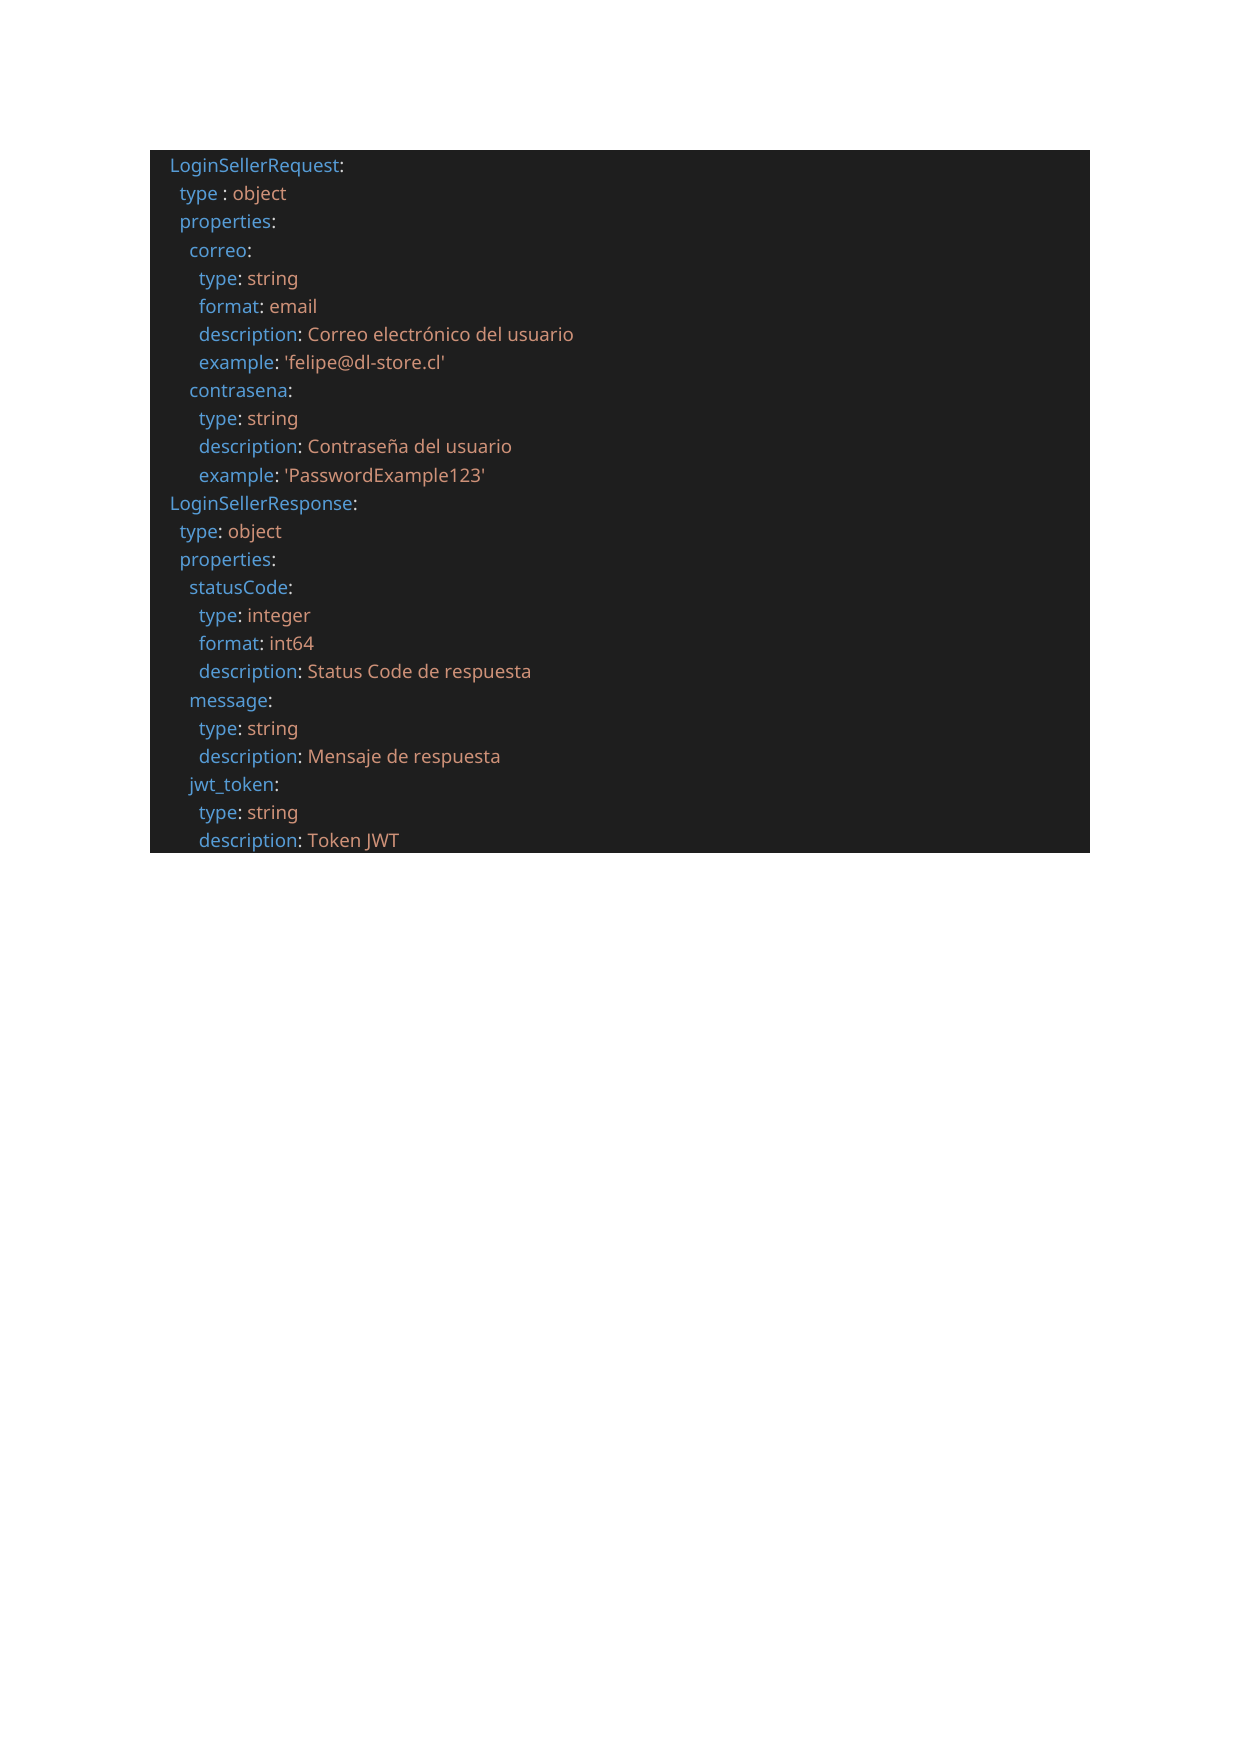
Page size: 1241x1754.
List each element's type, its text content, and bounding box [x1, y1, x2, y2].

text format: email [150, 291, 1090, 319]
text description: Contraseña del usuario [150, 431, 1090, 459]
text contrasena: [150, 375, 1090, 403]
text type: object [150, 516, 1090, 544]
text type: string [150, 797, 1090, 825]
text jwt_token: [150, 769, 1090, 797]
text description: Mensaje de respuesta [150, 741, 1090, 769]
text type: string [150, 403, 1090, 431]
text properties: [150, 206, 1090, 234]
text format: int64 [150, 628, 1090, 656]
text type : object [150, 178, 1090, 206]
text example: 'felipe@dl-store.cl' [150, 347, 1090, 375]
text description: Status Code de respuesta [150, 656, 1090, 684]
text statusCode: [150, 572, 1090, 600]
text correo: [150, 234, 1090, 262]
text description: Correo electrónico del usuario [150, 319, 1090, 347]
text type: string [150, 262, 1090, 291]
text type: string [150, 712, 1090, 741]
text LoginSellerRequest: [150, 150, 1090, 178]
text LoginSellerResponse: [150, 487, 1090, 516]
text properties: [150, 544, 1090, 572]
text example: 'PasswordExample123' [150, 459, 1090, 487]
text description: Token JWT [150, 825, 1090, 853]
text type: integer [150, 600, 1090, 628]
text message: [150, 684, 1090, 712]
